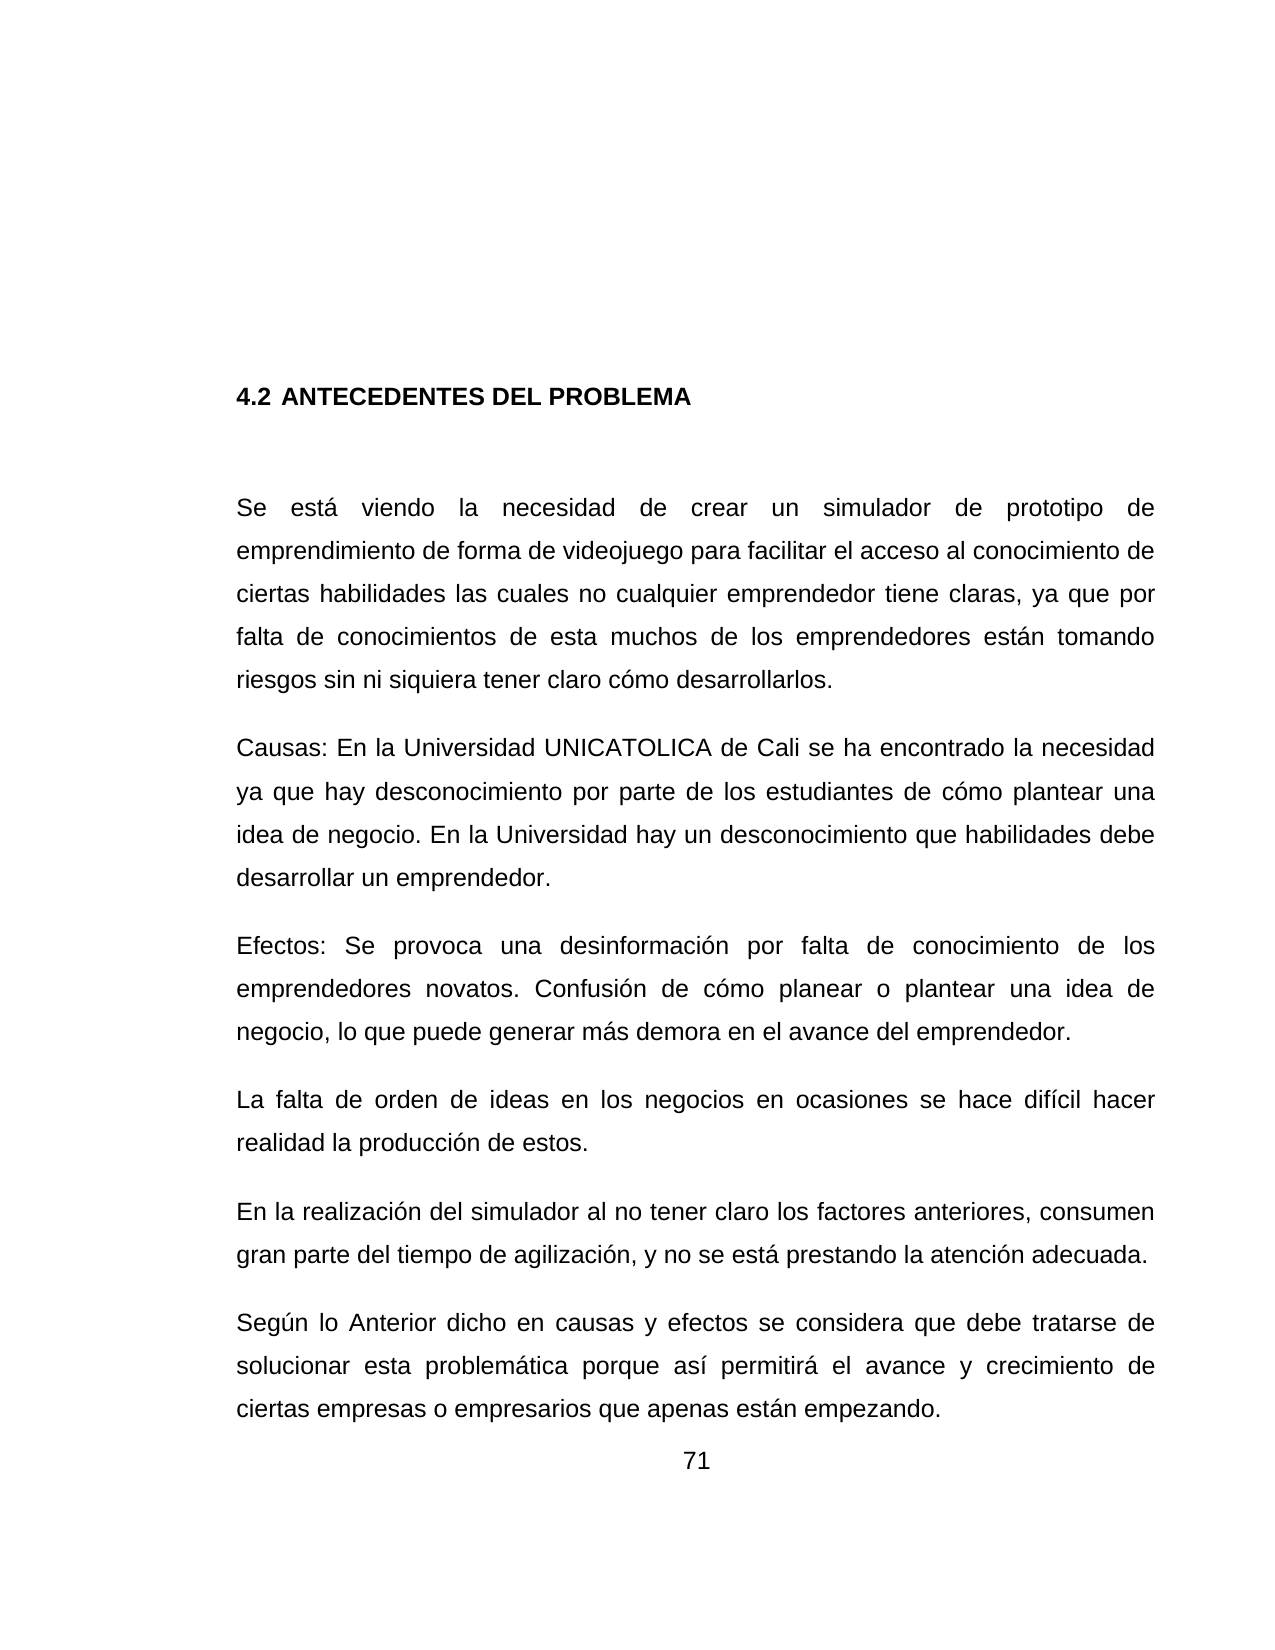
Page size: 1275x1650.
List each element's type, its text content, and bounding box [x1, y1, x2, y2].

text Efectos: Se provoca una desinformación por falta de conocimiento de los emprendedores novatos. Confusión de cómo planear o plantear una idea de negocio, lo que puede generar más demora en el avance del emprendedor. [236, 931, 1157, 1046]
subtitle ANTECEDENTES DEL PROBLEMA [236, 382, 1157, 410]
text Causas: En la Universidad UNICATOLICA de Cali se ha encontrado la necesidad ya que hay desconocimiento por parte de los estudiantes de cómo plantear una idea de negocio. En la Universidad hay un desconocimiento que habilidades debe desarrollar un emprendedor. [236, 733, 1157, 892]
text Según lo Anterior dicho en causas y efectos se considera que debe tratarse de solucionar esta problemática porque así permitirá el avance y crecimiento de ciertas empresas o empresarios que apenas están empezando. [236, 1308, 1157, 1423]
text Se está viendo la necesidad de crear un simulador de prototipo de emprendimiento de forma de videojuego para facilitar el acceso al conocimiento de ciertas habilidades las cuales no cualquier emprendedor tiene claras, ya que por falta de conocimientos de esta muchos de los emprendedores están tomando riesgos sin ni siquiera tener claro cómo desarrollarlos. [236, 493, 1157, 694]
text La falta de orden de ideas en los negocios en ocasiones se hace difícil hacer realidad la producción de estos. [236, 1085, 1157, 1157]
text En la realización del simulador al no tener claro los factores anteriores, consumen gran parte del tiempo de agilización, y no se está prestando la atención adecuada. [236, 1197, 1157, 1268]
